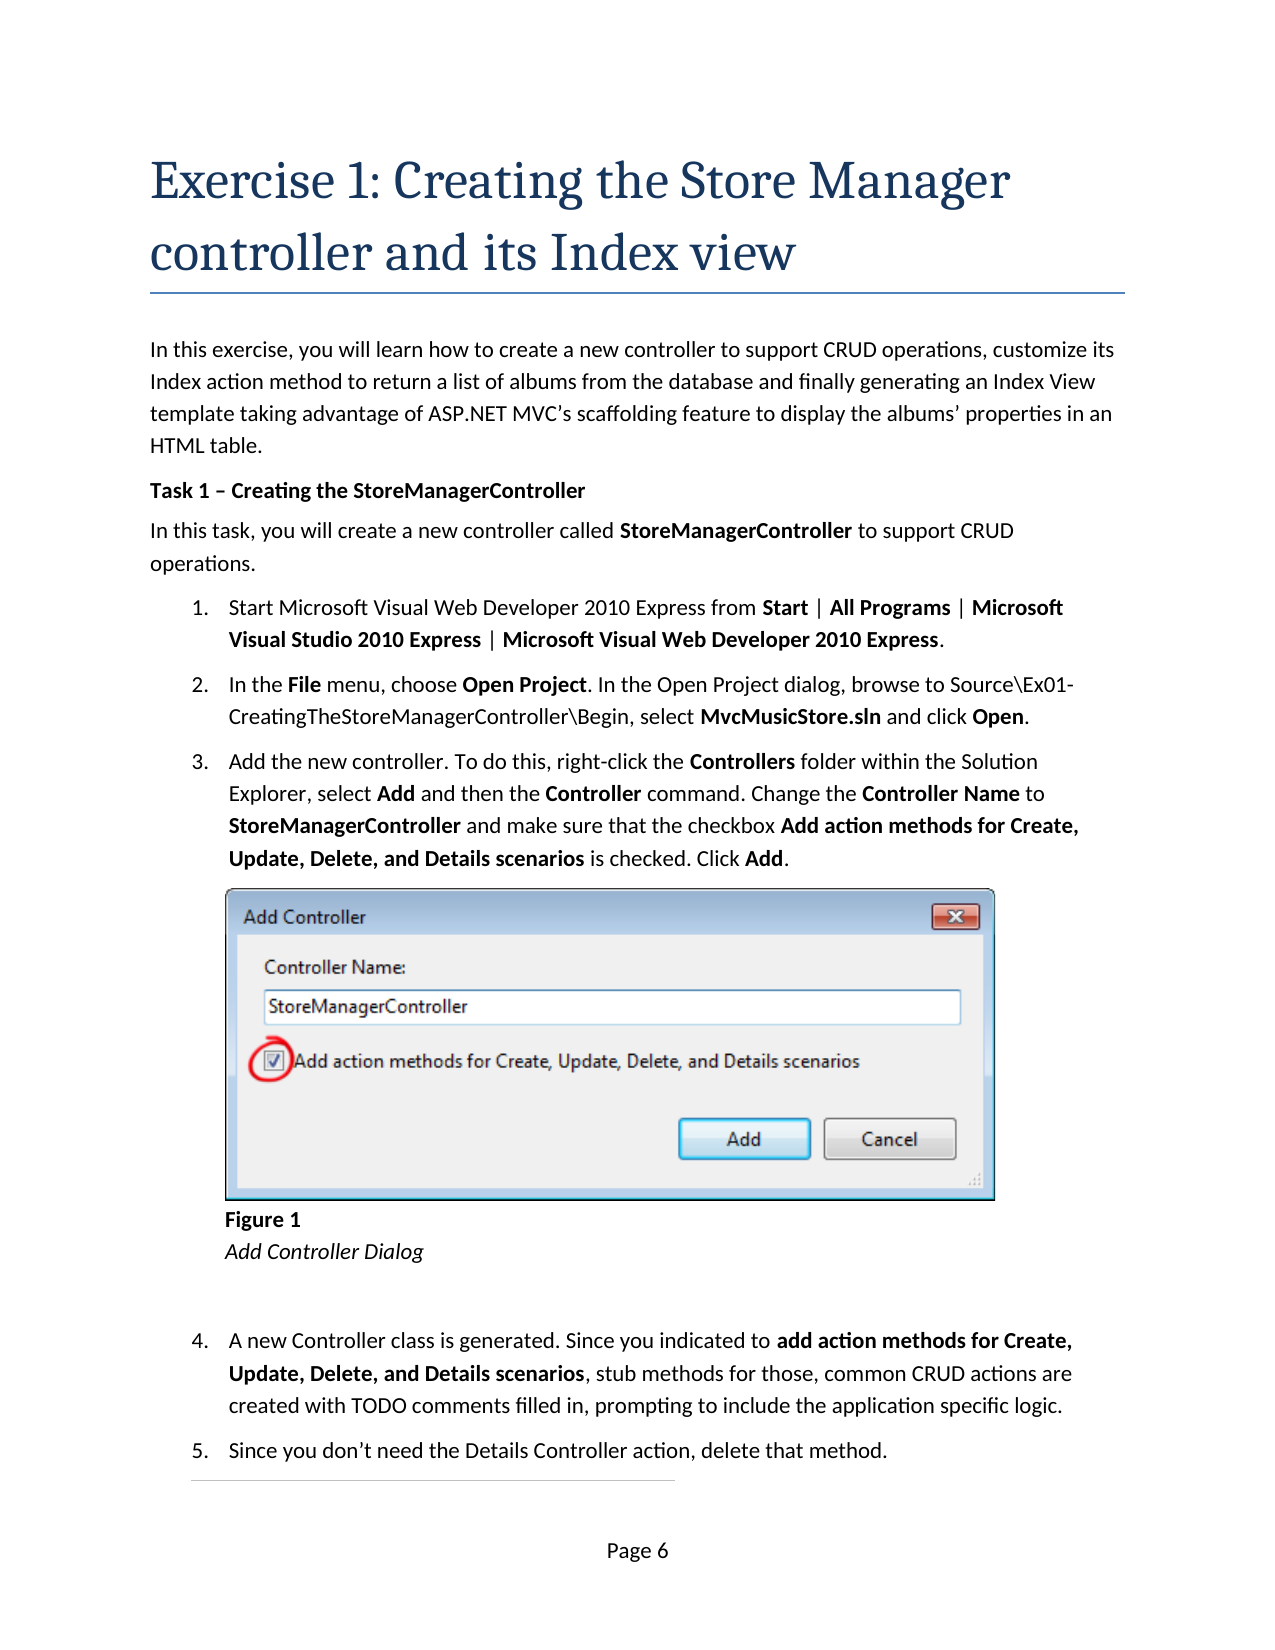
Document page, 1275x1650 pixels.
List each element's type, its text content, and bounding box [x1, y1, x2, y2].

text In this exercise, you will learn how to create a new controller to support CRUD operations, customize its Index action method to return a list of albums from the database and finally generating an Index View template taking advantage of ASP.NET MVC’s scaffolding feature to display the albums’ properties in an HTML table. [150, 335, 1125, 459]
list In the File menu, choose Open Project. In the Open Project dialog, browse to Source\Ex01-CreatingTheStoreManagerController\Begin, select MvcMusicStore.sln and click Open. [191, 670, 1125, 731]
list Add the new controller. To do this, right-click the Controllers folder within the Solution Explorer, select Add and then the Controller command. Change the Controller Name to StoreManagerController and make sure that the checkbox Add action methods for Create, Update, Delete, and Details scenarios is checked. Click Add. [191, 747, 1125, 872]
text Figure 1 [225, 1205, 1125, 1233]
list A new Controller class is generated. Since you indicated to add action methods for Create, Update, Delete, and Details scenarios, stub methods for those, common CRUD actions are created with TODO comments filled in, prompting to include the application specific logic. [191, 1327, 1125, 1419]
list Since you don’t need the Details Controller action, delete that method. [191, 1436, 1125, 1464]
text In this task, you will create a new controller called StoreManagerController to support CRUD operations. [150, 517, 1125, 577]
list Start Microsoft Visual Web Developer 2010 Express from Start | All Programs | Microsoft Visual Studio 2010 Express | Microsoft Visual Web Developer 2010 Express. [191, 593, 1125, 654]
text Task 1 – Creating the StoreManagerController [150, 476, 1125, 504]
picture [225, 888, 996, 1201]
text Add Controller Dialog [225, 1237, 1125, 1265]
